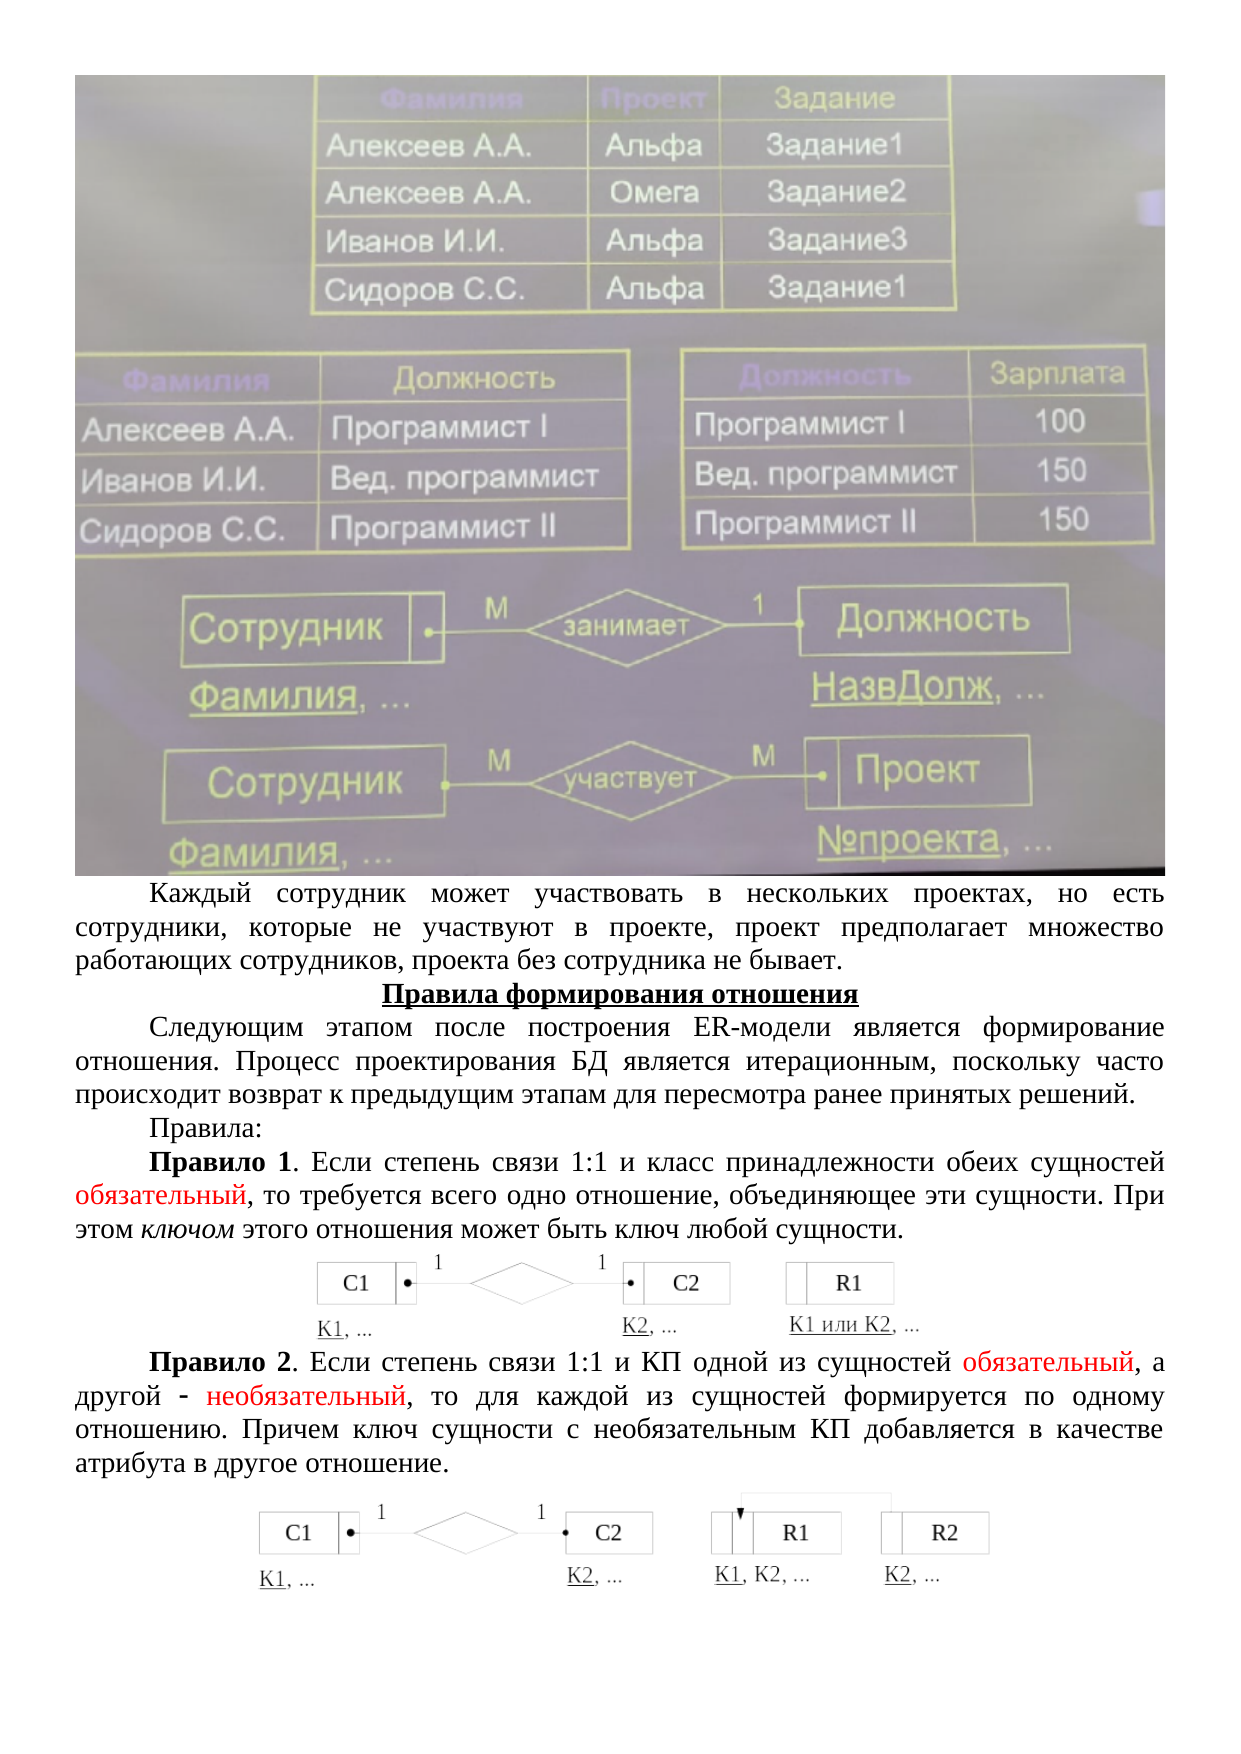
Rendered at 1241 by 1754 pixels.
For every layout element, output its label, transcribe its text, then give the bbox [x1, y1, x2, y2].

text Правила формирования отношения [75, 976, 1165, 1009]
text Правила: [75, 1110, 1165, 1144]
text Следующим этапом после построения ER-модели является формирование отношения. Процесс проектирования БД является итерационным, поскольку часто происходит возврат к предыдущим этапам для пересмотра ранее принятых решений. [75, 1009, 1165, 1110]
text Правило 2. Если степень связи 1:1 и КП одной из сущностей обязательный, а другой необязательный, то для каждой из сущностей формируется по одному отношению. Причем ключ сущности с необязательным КП добавляется в качестве атрибута в другое отношение. [75, 1344, 1165, 1478]
text Правило 1. Если степень связи 1:1 и класс принадлежности обеих сущностей обязательный, то требуется всего одно отношение, объединяющее эти сущности. При этом ключом этого отношения может быть ключ любой сущности. [75, 1144, 1165, 1244]
text Каждый сотрудник может участвовать в нескольких проектах, но есть сотрудники, которые не участвуют в проекте, проект предполагает множество работающих сотрудников, проекта без сотрудника не бывает. [75, 876, 1165, 976]
picture [75, 75, 1166, 876]
